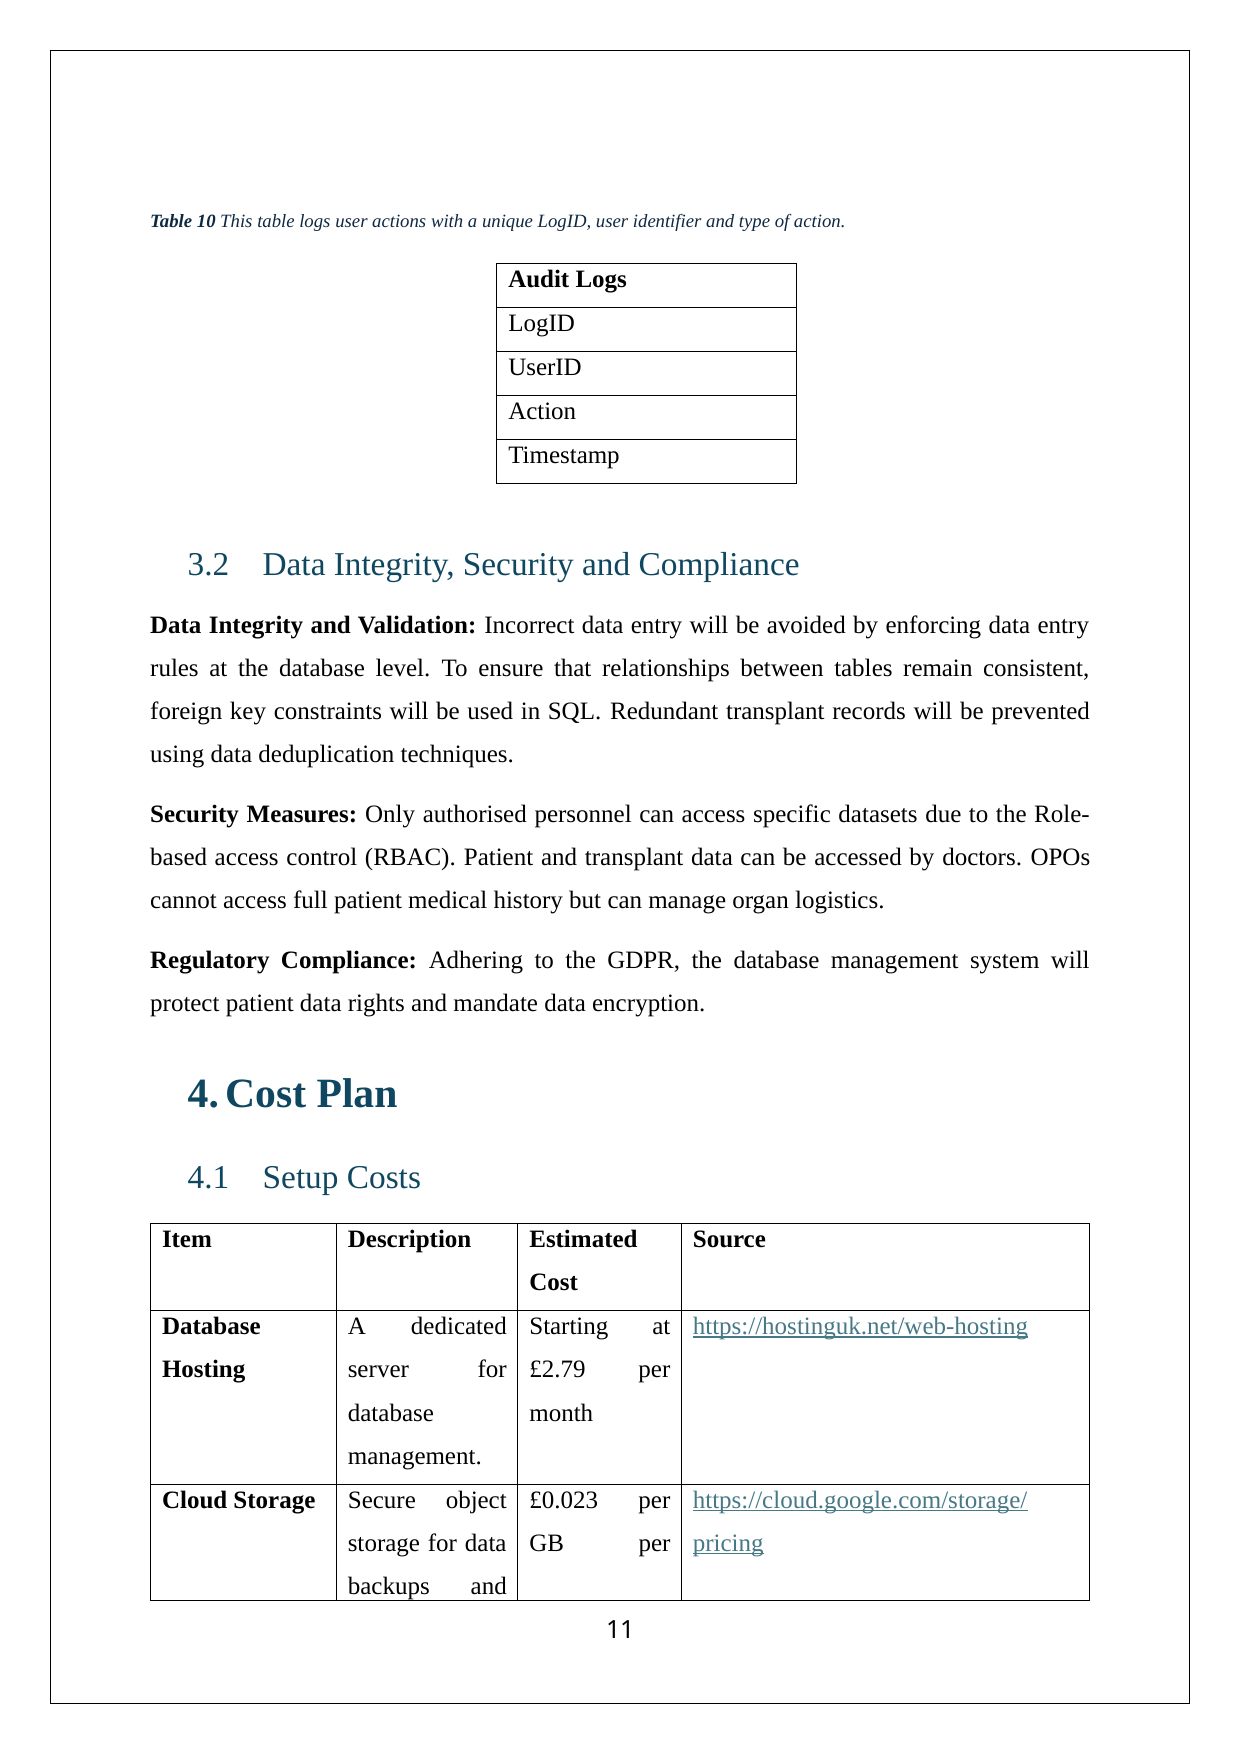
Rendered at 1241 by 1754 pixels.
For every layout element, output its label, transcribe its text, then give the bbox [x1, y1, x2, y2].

table_cell Action [497, 396, 796, 439]
table_cell UserID [497, 352, 796, 395]
table_cell A dedicated server for database management. [337, 1311, 517, 1484]
text Security Measures: Only authorised personnel can access specific datasets due to the Role-based access control (RBAC). Patient and transplant data can be accessed by doctors. OPOs cannot access full patient medical history but can manage organ logistics. [150, 799, 1090, 914]
table_cell Timestamp [497, 440, 796, 483]
subtitle Setup Costs [187, 1157, 1090, 1196]
text Regulatory Compliance: Adhering to the GDPR, the database management system will protect patient data rights and mandate data encryption. [150, 945, 1090, 1017]
table_cell LogID [497, 308, 796, 351]
table_cell Cloud Storage [151, 1485, 336, 1600]
text Data Integrity and Validation: Incorrect data entry will be avoided by enforcing data entry rules at the database level. To ensure that relationships between tables remain consistent, foreign key constraints will be used in SQL. Redundant transplant records will be prevented using data deduplication techniques. [150, 610, 1090, 768]
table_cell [682, 1485, 1089, 1600]
table_cell Starting at £2.79 per month [518, 1311, 681, 1484]
table_header Estimated Cost [518, 1224, 681, 1310]
text Table 10 This table logs user actions with a unique LogID, user identifier and type of action. [150, 210, 1090, 231]
table_header Audit Logs [497, 264, 796, 307]
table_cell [337, 1485, 517, 1600]
table_header Description [337, 1224, 517, 1310]
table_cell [518, 1485, 681, 1600]
table_header Source [682, 1224, 1089, 1310]
table_header Item [151, 1224, 336, 1310]
subtitle Data Integrity, Security and Compliance [187, 544, 1090, 582]
subtitle Cost Plan [187, 1069, 1090, 1117]
table_cell https://hostinguk.net/web-hosting [682, 1311, 1089, 1484]
table_cell Database Hosting [151, 1311, 336, 1484]
